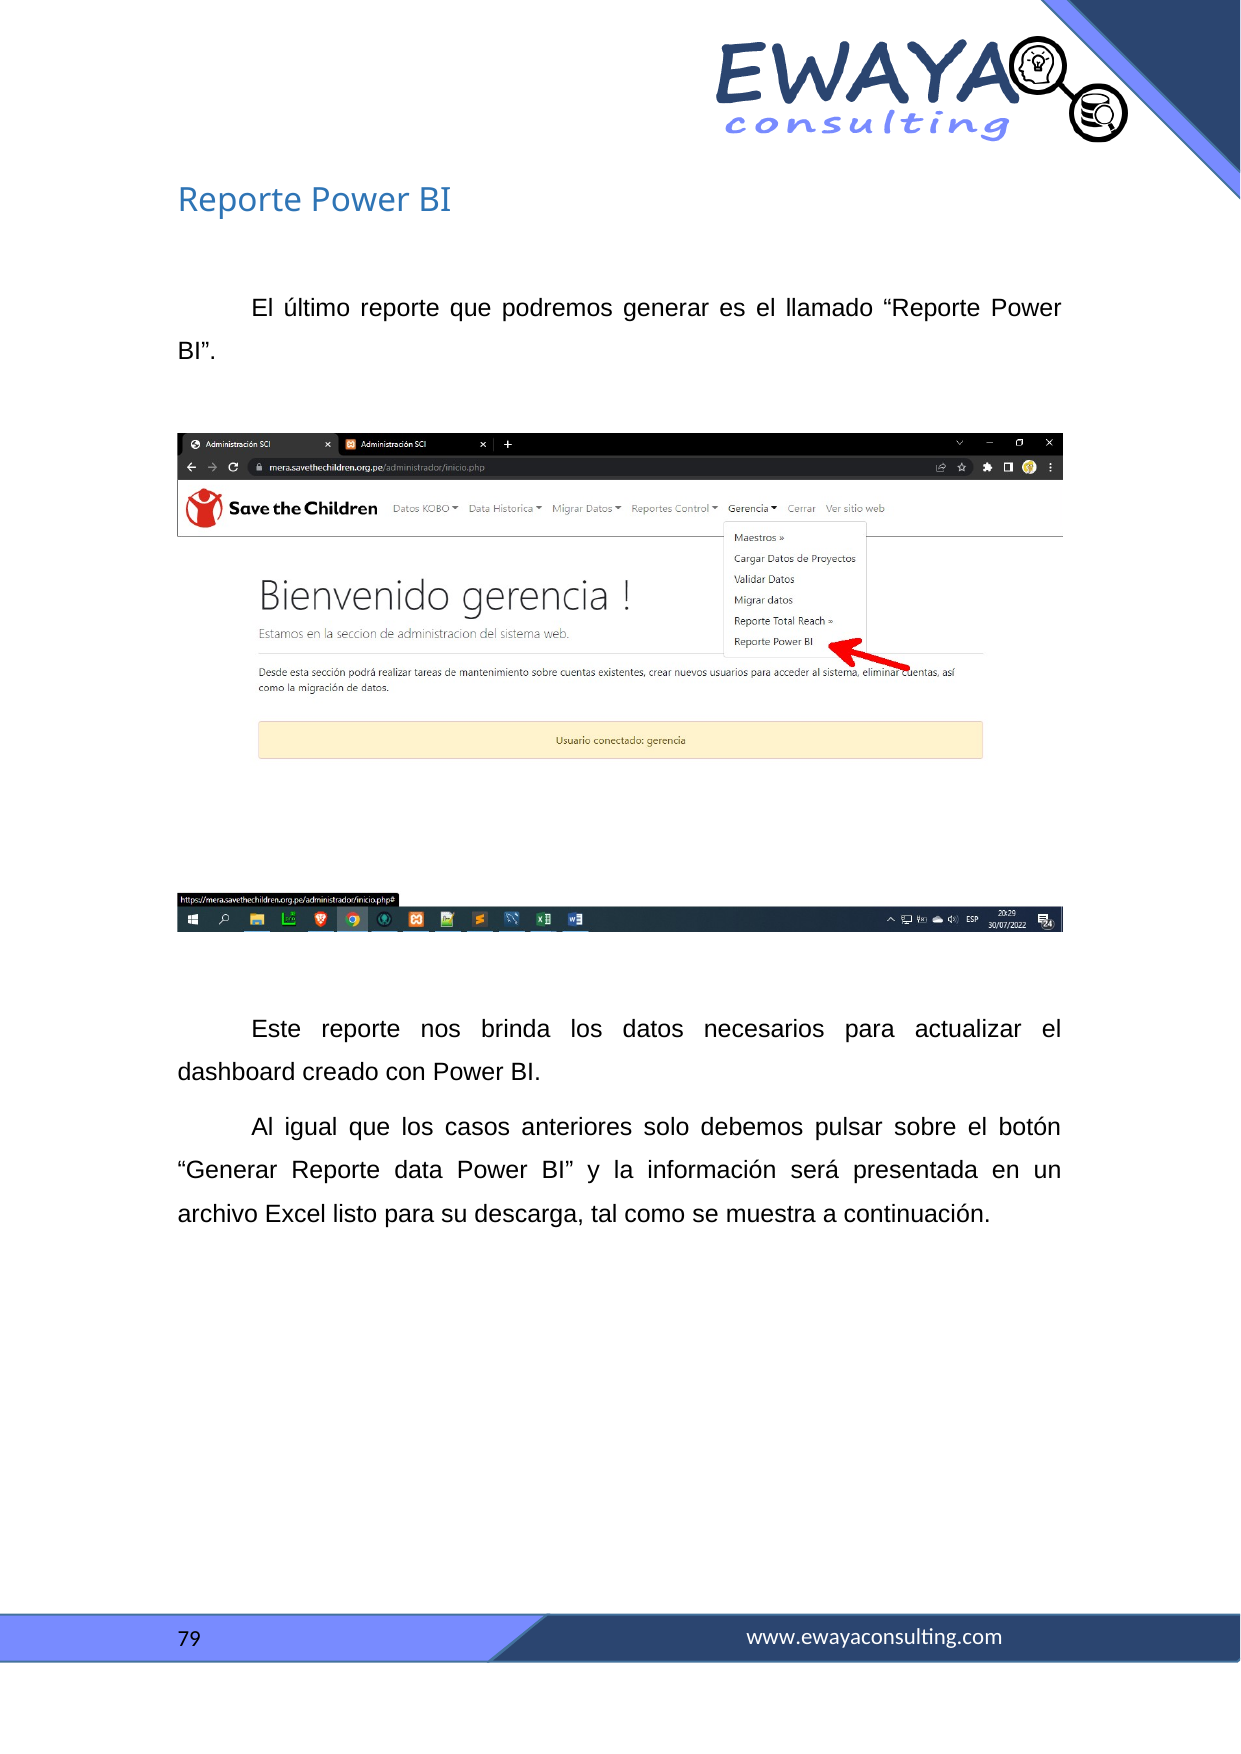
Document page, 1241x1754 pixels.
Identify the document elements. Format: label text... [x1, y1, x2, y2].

text Al igual que los casos anteriores solo debemos pulsar sobre el botón “Generar Reporte data Power BI” y la información será presentada en un archivo Excel listo para su descarga, tal como se muestra a continuación. [177, 1112, 1063, 1227]
subtitle Reporte Power BI [177, 176, 1063, 221]
picture [177, 433, 1063, 932]
text El último reporte que podremos generar es el llamado “Reporte Power BI”. [177, 293, 1063, 364]
picture [714, 34, 1129, 143]
text Este reporte nos brinda los datos necesarios para actualizar el dashboard creado con Power BI. [177, 1013, 1063, 1085]
